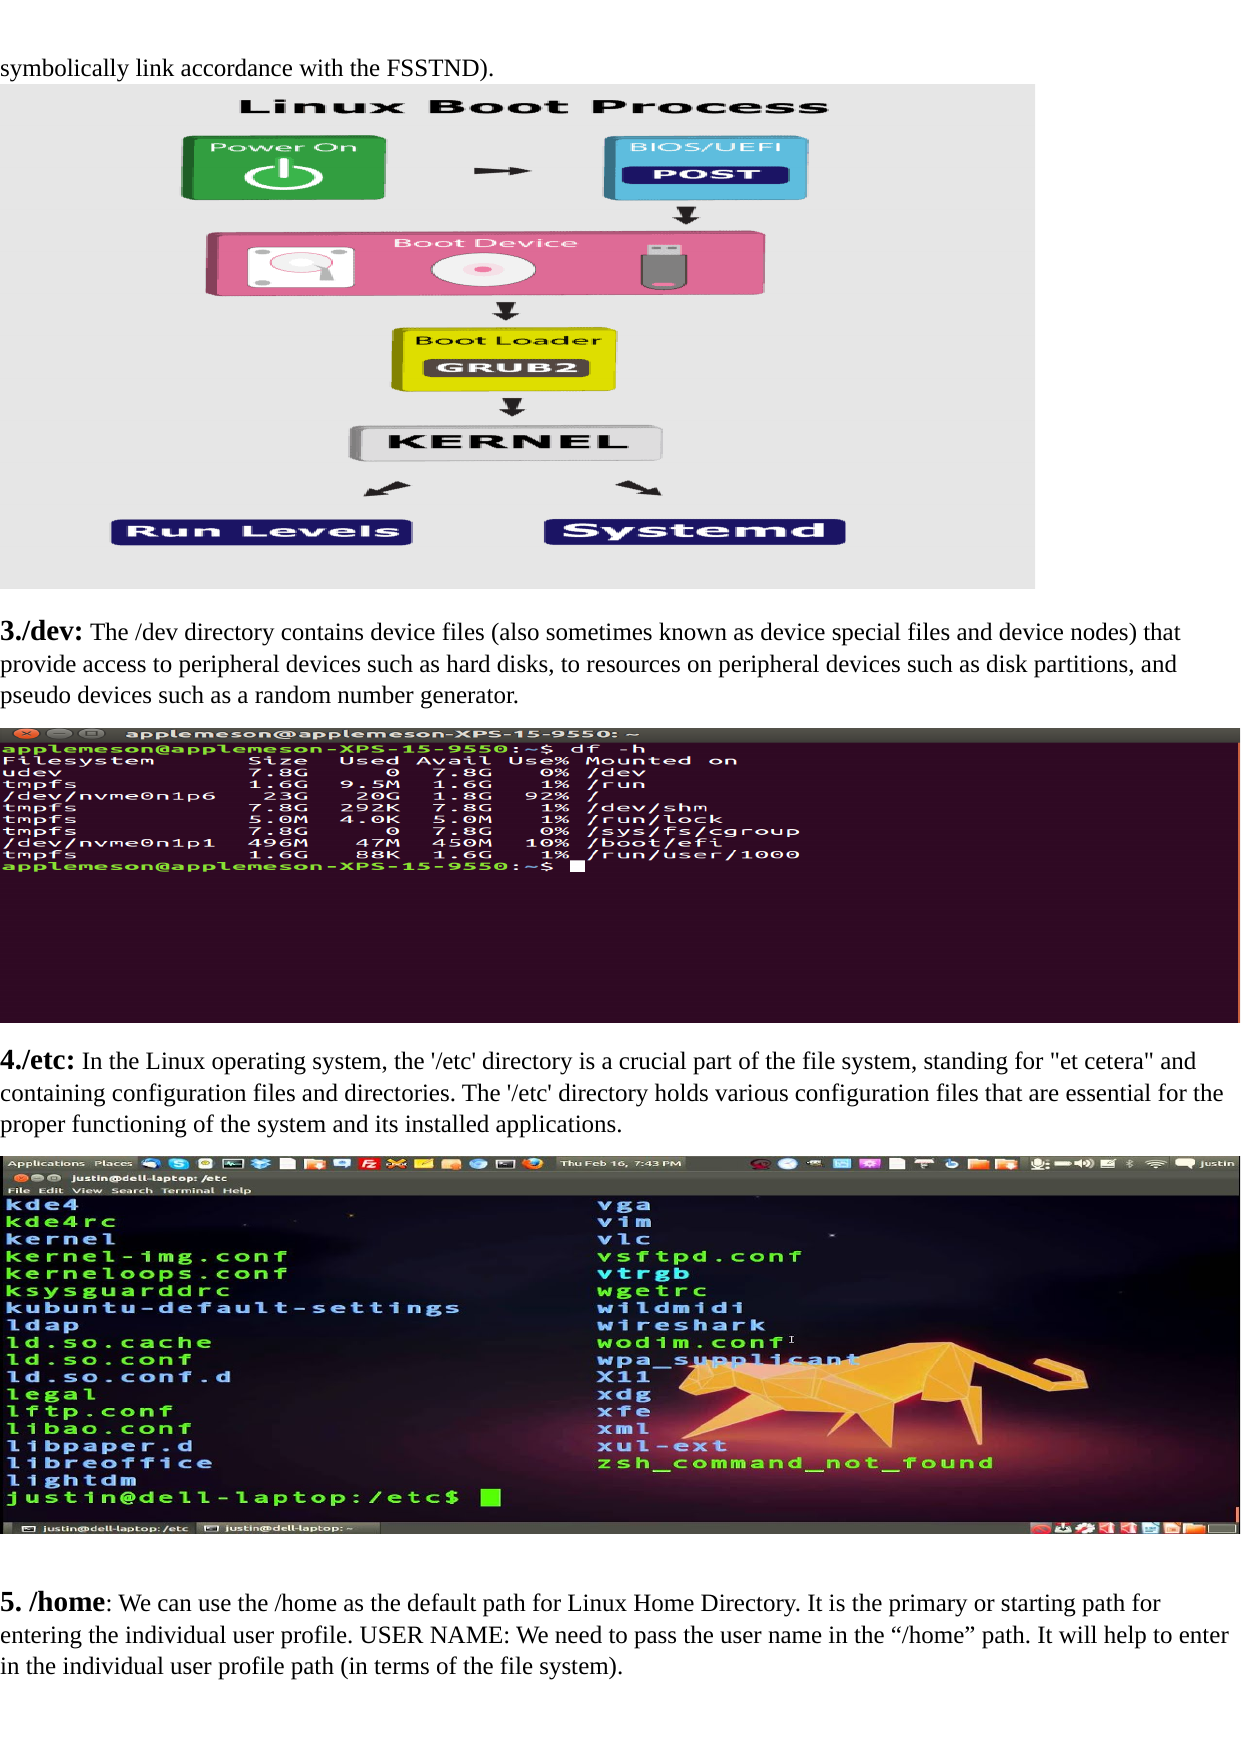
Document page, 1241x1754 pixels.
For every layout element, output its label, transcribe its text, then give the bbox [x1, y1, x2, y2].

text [0, 53, 1240, 594]
picture [0, 728, 1241, 1023]
text 4./etc: In the Linux operating system, the '/etc' directory is a crucial part of the file system, standing for "et cetera" and containing configuration files and directories. The '/etc' directory holds various configuration files that are essential for the proper functioning of the system and its installed applications. [0, 1042, 1240, 1137]
picture [0, 1156, 1241, 1534]
text 5. /home: We can use the /home as the default path for Linux Home Directory. It is the primary or starting path for entering the individual user profile. USER NAME: We need to pass the user name in the “/home” path. It will help to enter in the individual user profile path (in terms of the file system). [0, 1584, 1240, 1679]
text 3./dev: The /dev directory contains device files (also sometimes known as device special files and device nodes) that provide access to peripheral devices such as hard disks, to resources on peripheral devices such as disk partitions, and pseudo devices such as a random number generator. [0, 613, 1240, 709]
picture [0, 84, 1035, 589]
